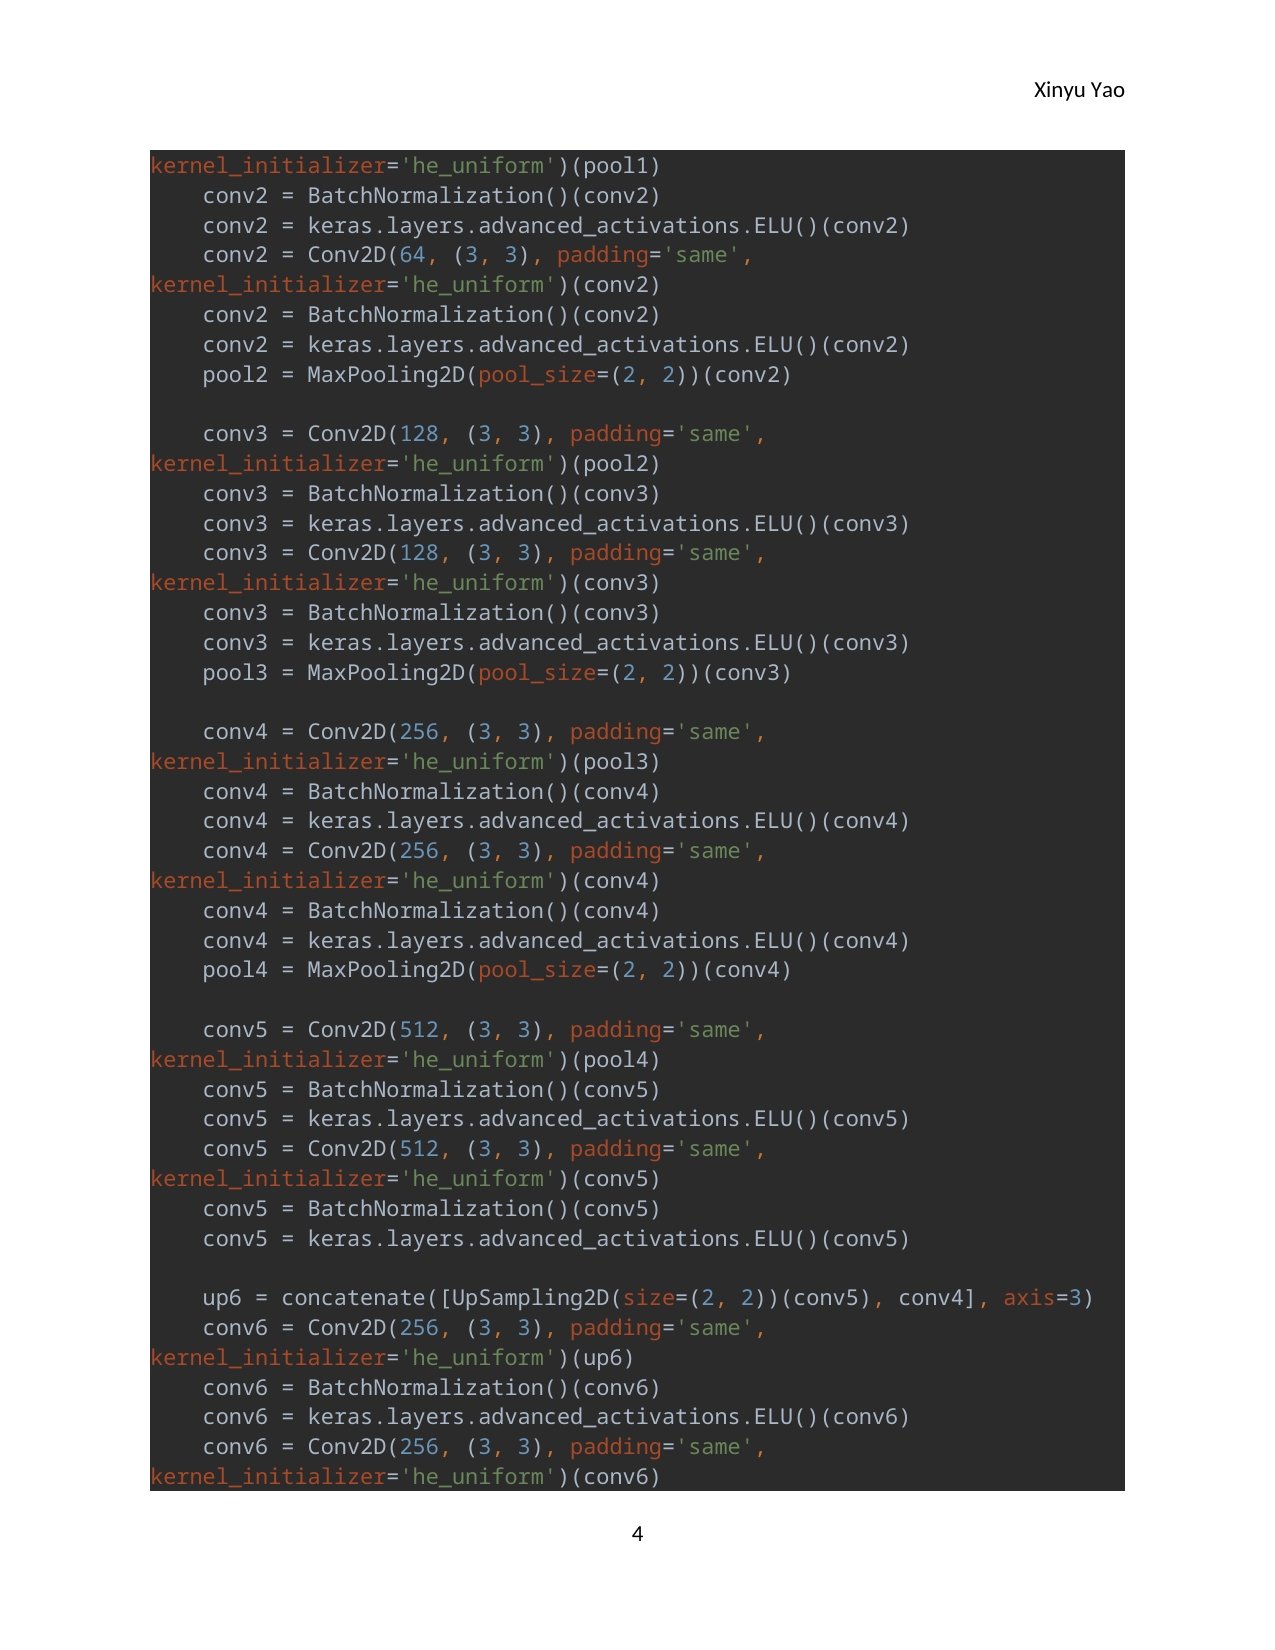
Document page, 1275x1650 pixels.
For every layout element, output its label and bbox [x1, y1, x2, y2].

text [150, 150, 1125, 1491]
